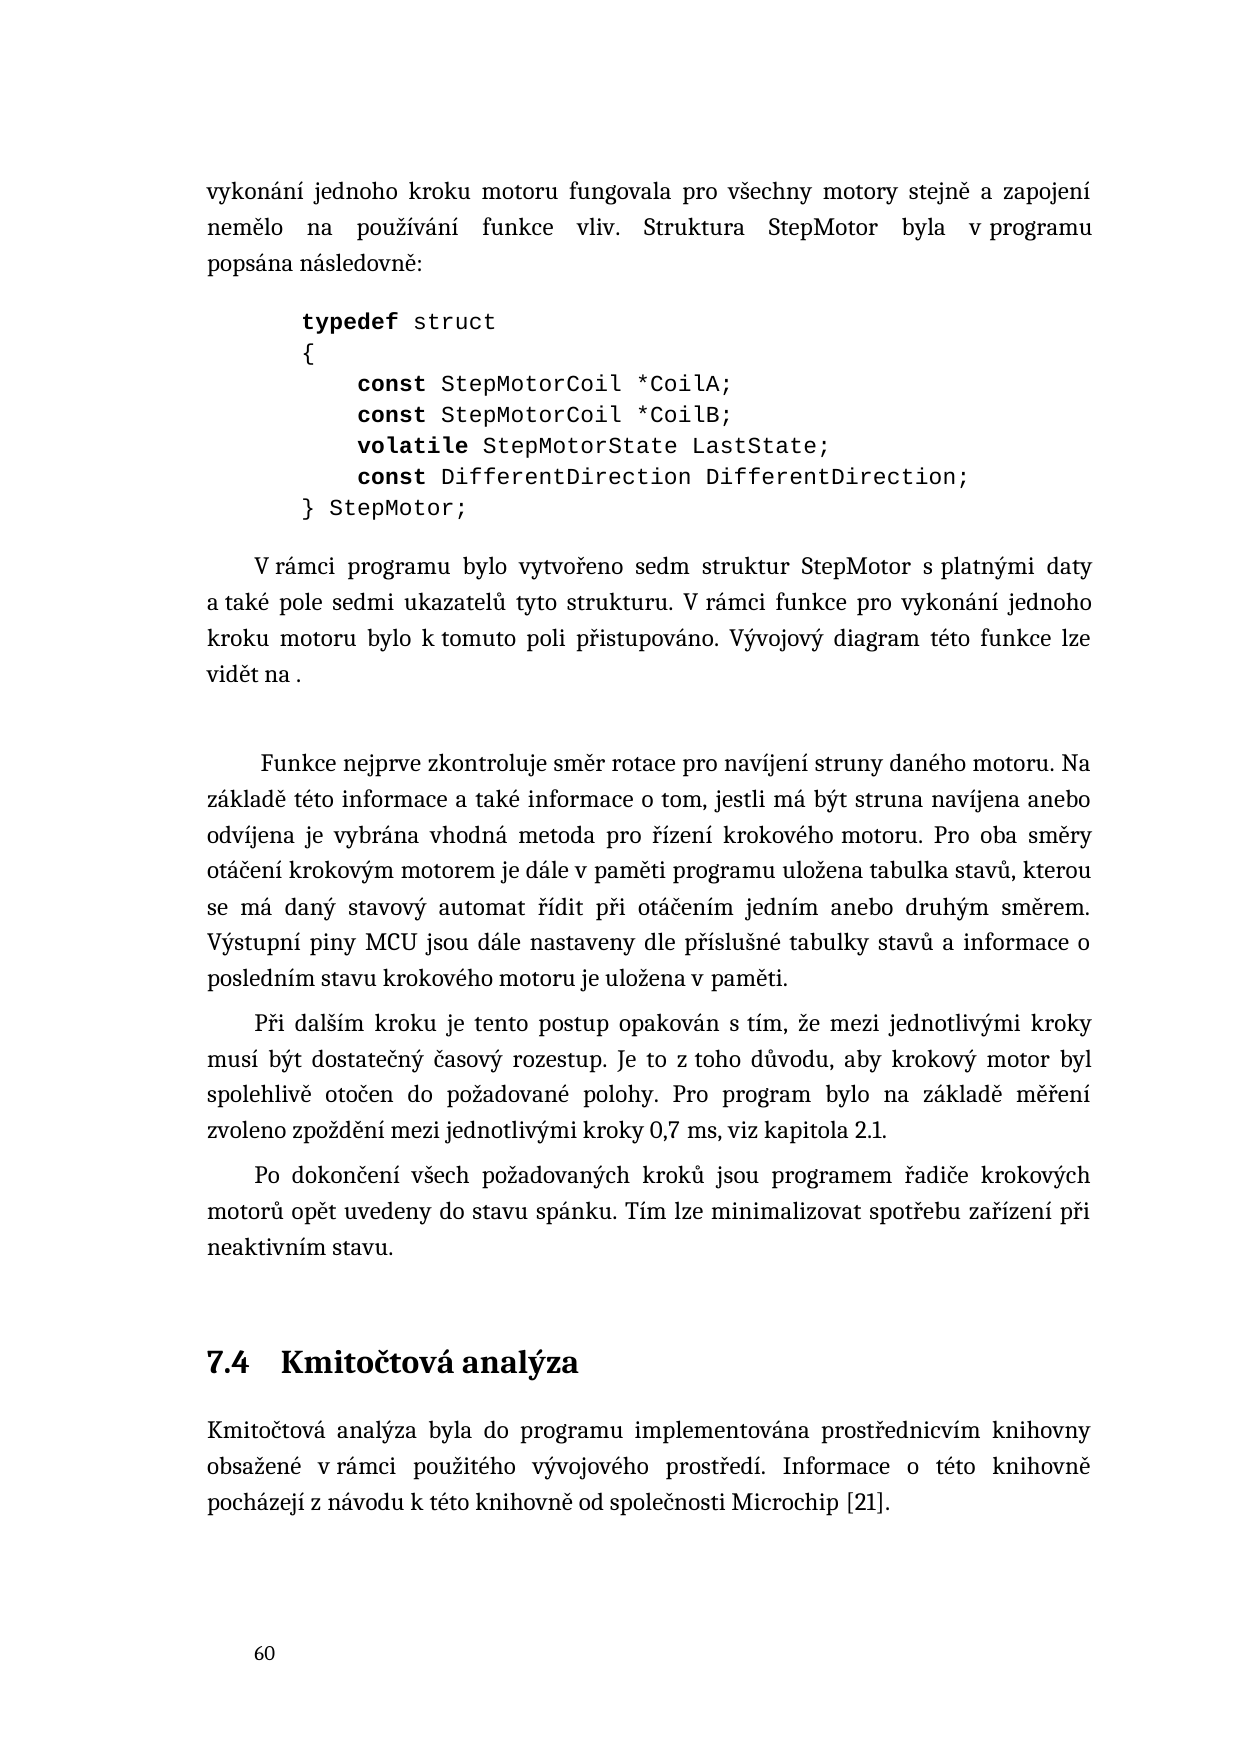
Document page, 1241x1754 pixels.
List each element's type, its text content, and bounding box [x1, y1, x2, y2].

text Po dokončení všech požadovaných kroků jsou programem řadiče krokových motorů opět uvedeny do stavu spánku. Tím lze minimalizovat spotřebu zařízení při neaktivním stavu. [207, 1161, 1092, 1261]
text V rámci programu bylo vytvořeno sedm struktur StepMotor s platnými daty a také pole sedmi ukazatelů tyto strukturu. V rámci funkce pro vykonání jednoho kroku motoru bylo k tomuto poli přistupováno. Vývojový diagram této funkce lze vidět na . [207, 552, 1092, 689]
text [207, 177, 1092, 278]
text Funkce nejprve zkontroluje směr rotace pro navíjení struny daného motoru. Na základě této informace a také informace o tom, jestli má být struna navíjena anebo odvíjena je vybrána vhodná metoda pro řízení krokového motoru. Pro oba směry otáčení krokovým motorem je dále v paměti programu uložena tabulka stavů, kterou se má daný stavový automat řídit při otáčením jedním anebo druhým směrem. Výstupní piny MCU jsou dále nastaveny dle příslušné tabulky stavů a informace o posledním stavu krokového motoru je uložena v paměti. [207, 749, 1092, 993]
text Kmitočtová analýza byla do programu implementována prostřednicvím knihovny obsažené v rámci použitého vývojového prostředí. Informace o této knihovně pocházejí z návodu k této knihovně od společnosti Microchip [21]. [207, 1416, 1092, 1517]
text Při dalším kroku je tento postup opakován s tím, že mezi jednotlivými kroky musí být dostatečný časový rozestup. Je to z toho důvodu, aby krokový motor byl spolehlivě otočen do požadované polohy. Pro program bylo na základě měření zvoleno zpoždění mezi jednotlivými kroky 0,7 ms, viz kapitola 2.1. [207, 1008, 1092, 1145]
subtitle Kmitočtová analýza [207, 1343, 1092, 1382]
text typedef struct { const StepMotorCoil *CoilA; const StepMotorCoil *CoilB; volatile StepMotorState LastState; const DifferentDirection DifferentDirection; } StepMotor; [301, 310, 1092, 522]
